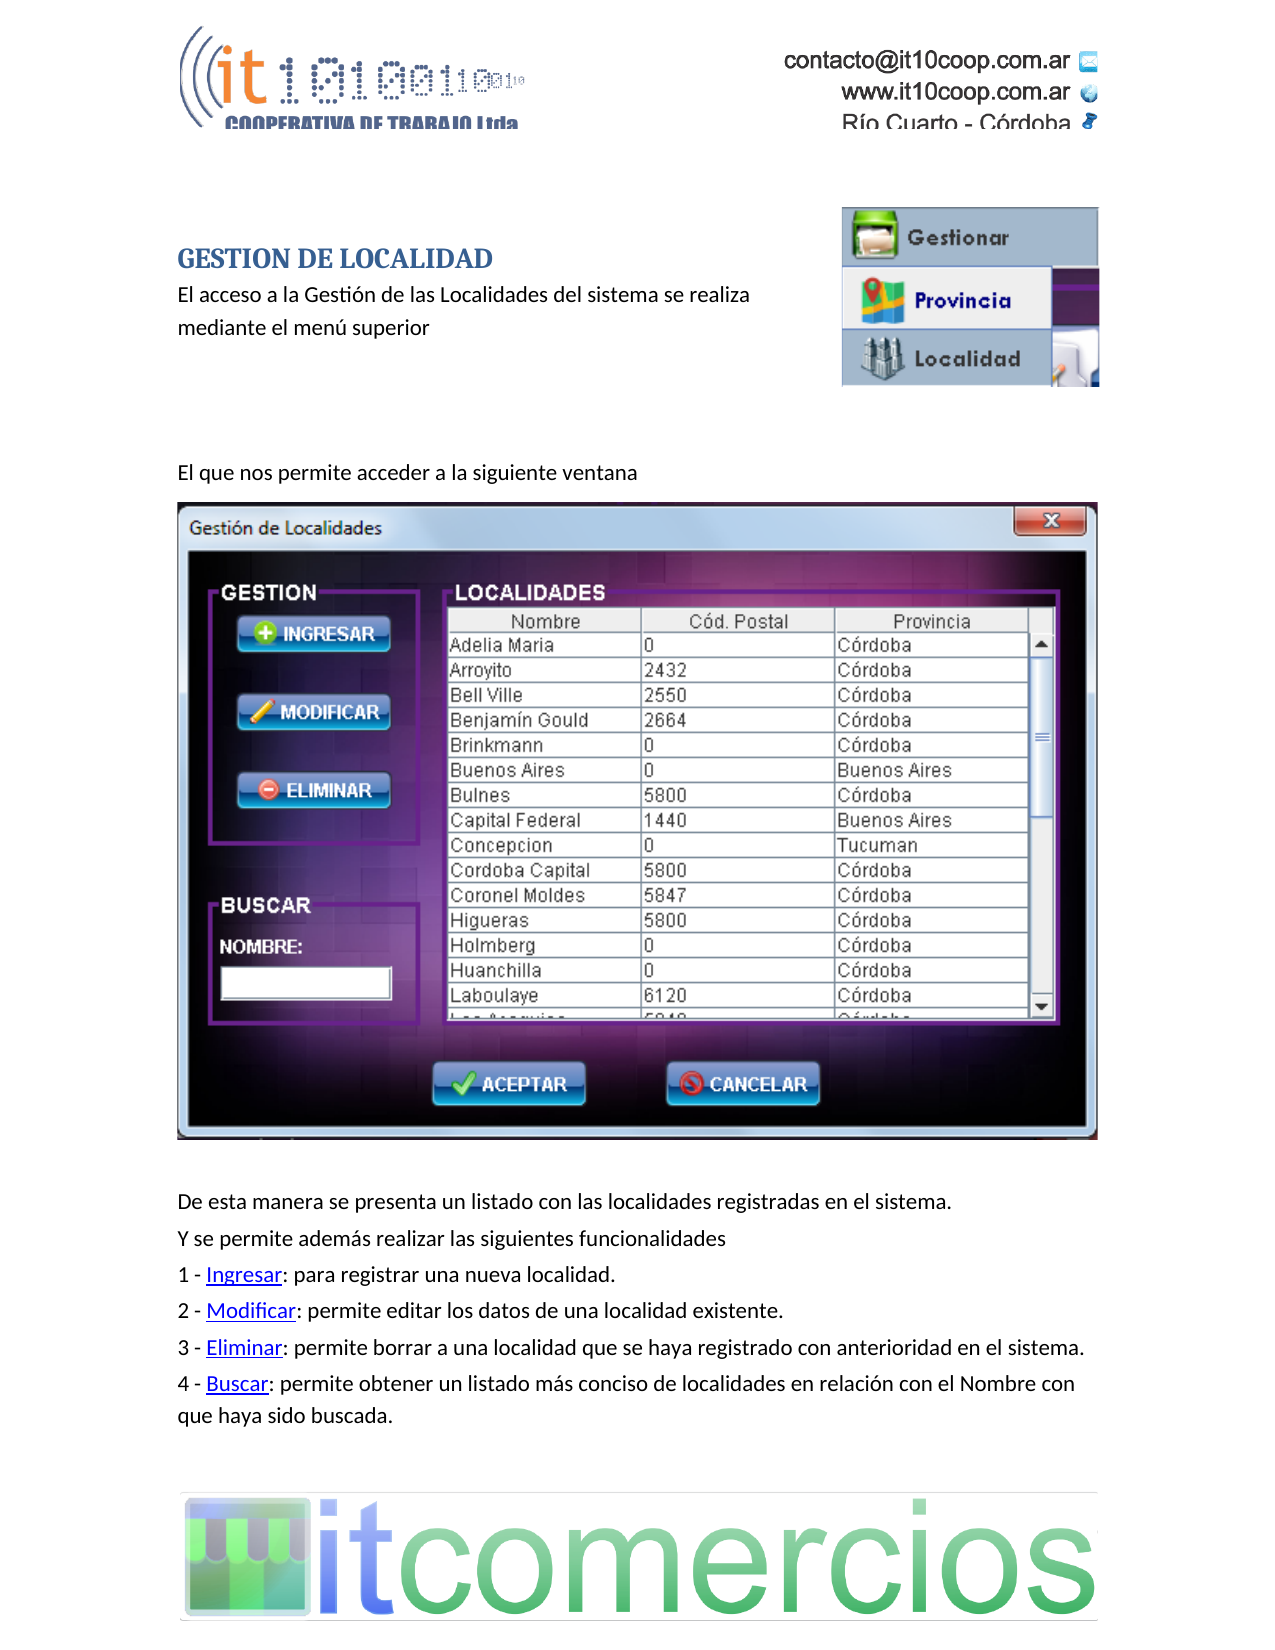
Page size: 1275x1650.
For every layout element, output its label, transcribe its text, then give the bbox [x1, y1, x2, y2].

picture [841, 207, 1100, 387]
text 4 - Buscar: permite obtener un listado más conciso de localidades en relación con el Nombre con que haya sido buscada. [177, 1369, 1098, 1429]
picture [178, 25, 1096, 129]
text 2 - Modificar: permite editar los datos de una localidad existente. [177, 1296, 1098, 1324]
text De esta manera se presenta un listado con las localidades registradas en el sistema. [177, 1187, 1098, 1215]
text Y se permite además realizar las siguientes funcionalidades [177, 1224, 1098, 1252]
text El que nos permite acceder a la siguiente ventana [177, 458, 1098, 486]
picture [177, 502, 1098, 1140]
text El acceso a la Gestión de las Localidades del sistema se realiza mediante el menú superior [177, 281, 841, 341]
text 3 - Eliminar: permite borrar a una localidad que se haya registrado con anterioridad en el sistema. [177, 1333, 1098, 1361]
picture [178, 1487, 1096, 1622]
text 1 - Ingresar: para registrar una nueva localidad. [177, 1260, 1098, 1288]
subtitle GESTION DE LOCALIDAD [177, 242, 841, 276]
